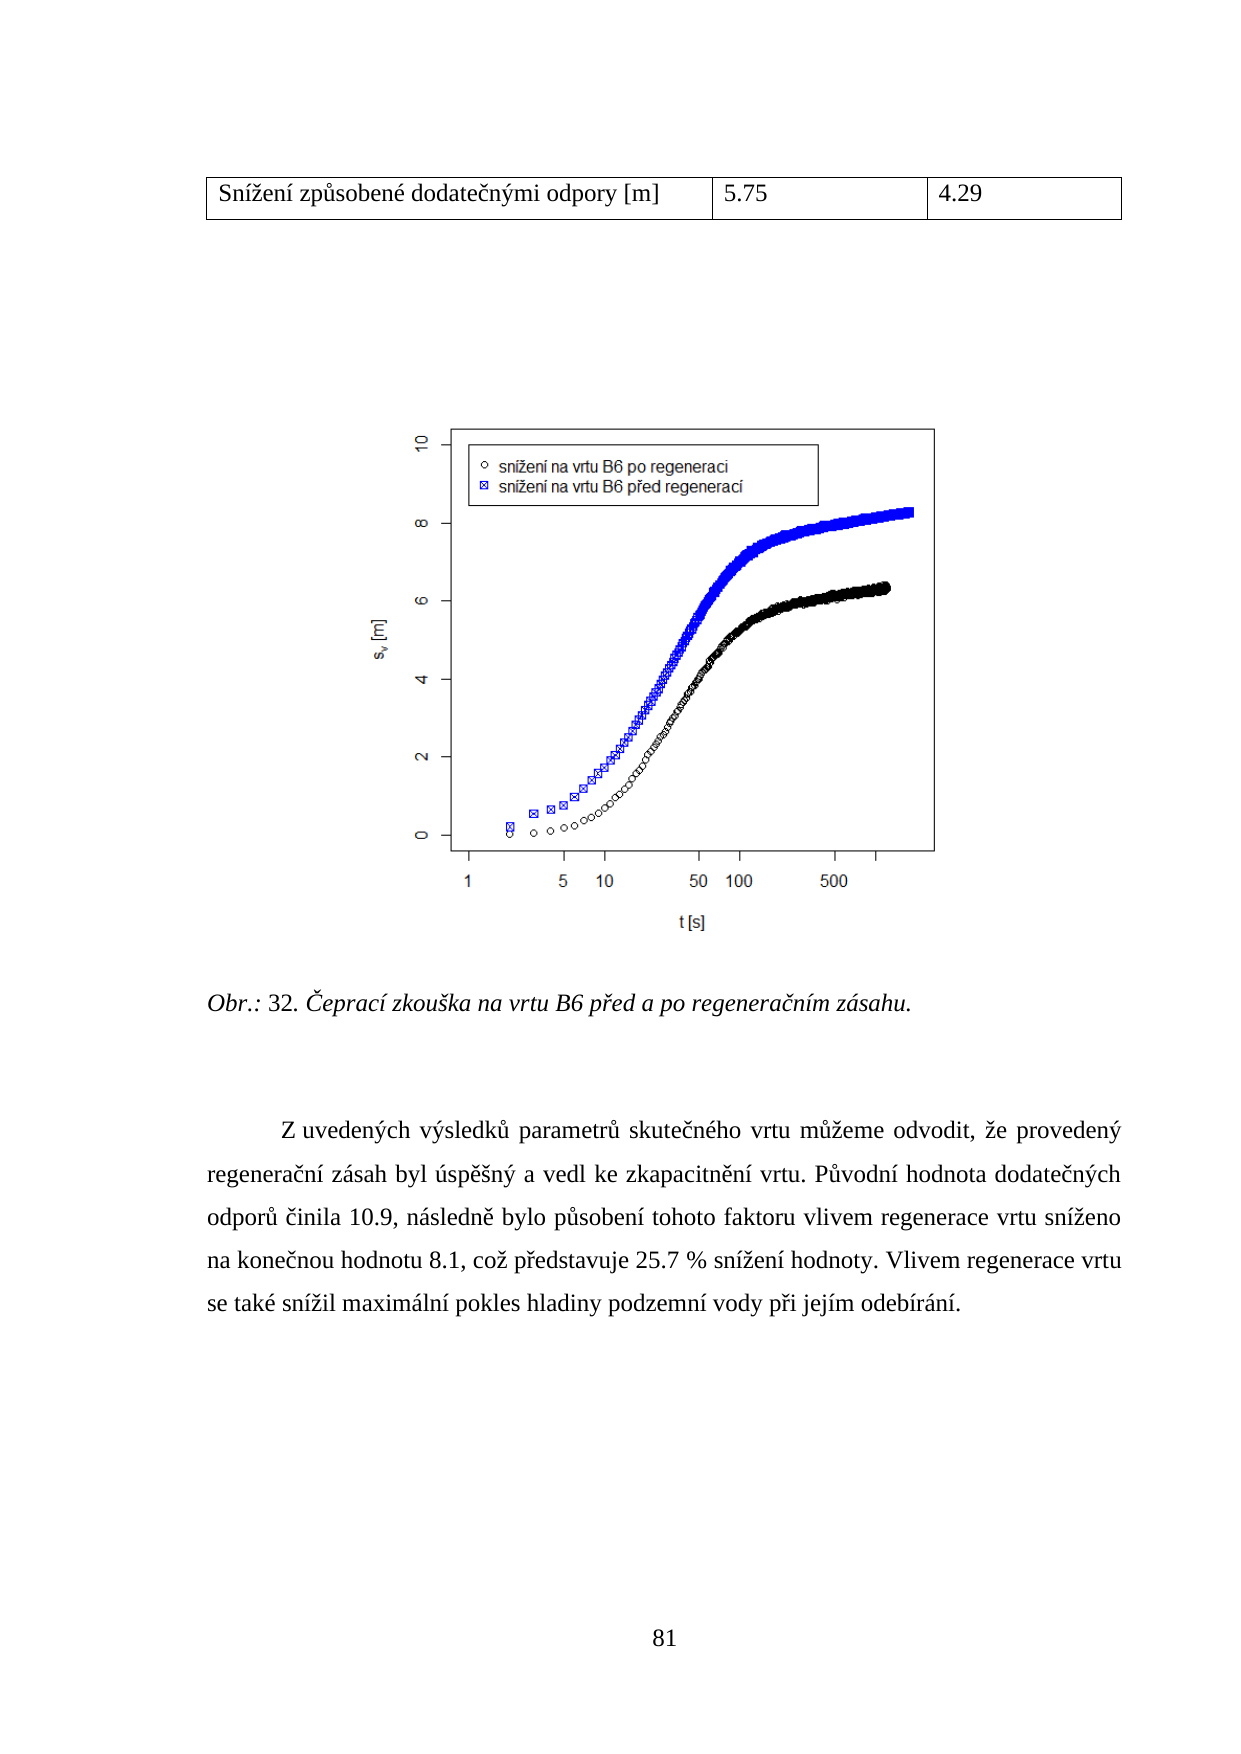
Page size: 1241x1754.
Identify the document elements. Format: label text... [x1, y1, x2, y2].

table_cell 4.29 [928, 178, 1121, 218]
picture [369, 347, 960, 953]
table_cell Snížení způsobené dodatečnými odpory [m] [207, 178, 712, 218]
text Obr.: 32. Čeprací zkouška na vrtu B6 před a po regeneračním zásahu. [207, 988, 1122, 1016]
table_cell 5.75 [713, 178, 927, 218]
text Z uvedených výsledků parametrů skutečného vrtu můžeme odvodit, že provedený regenerační zásah byl úspěšný a vedl ke zkapacitnění vrtu. Původní hodnota dodatečných odporů činila 10.9, následně bylo působení tohoto faktoru vlivem regenerace vrtu sníženo na konečnou hodnotu 8.1, což představuje 25.7 % snížení hodnoty. Vlivem regenerace vrtu se také snížil maximální pokles hladiny podzemní vody při jejím odebírání. [207, 1116, 1122, 1317]
